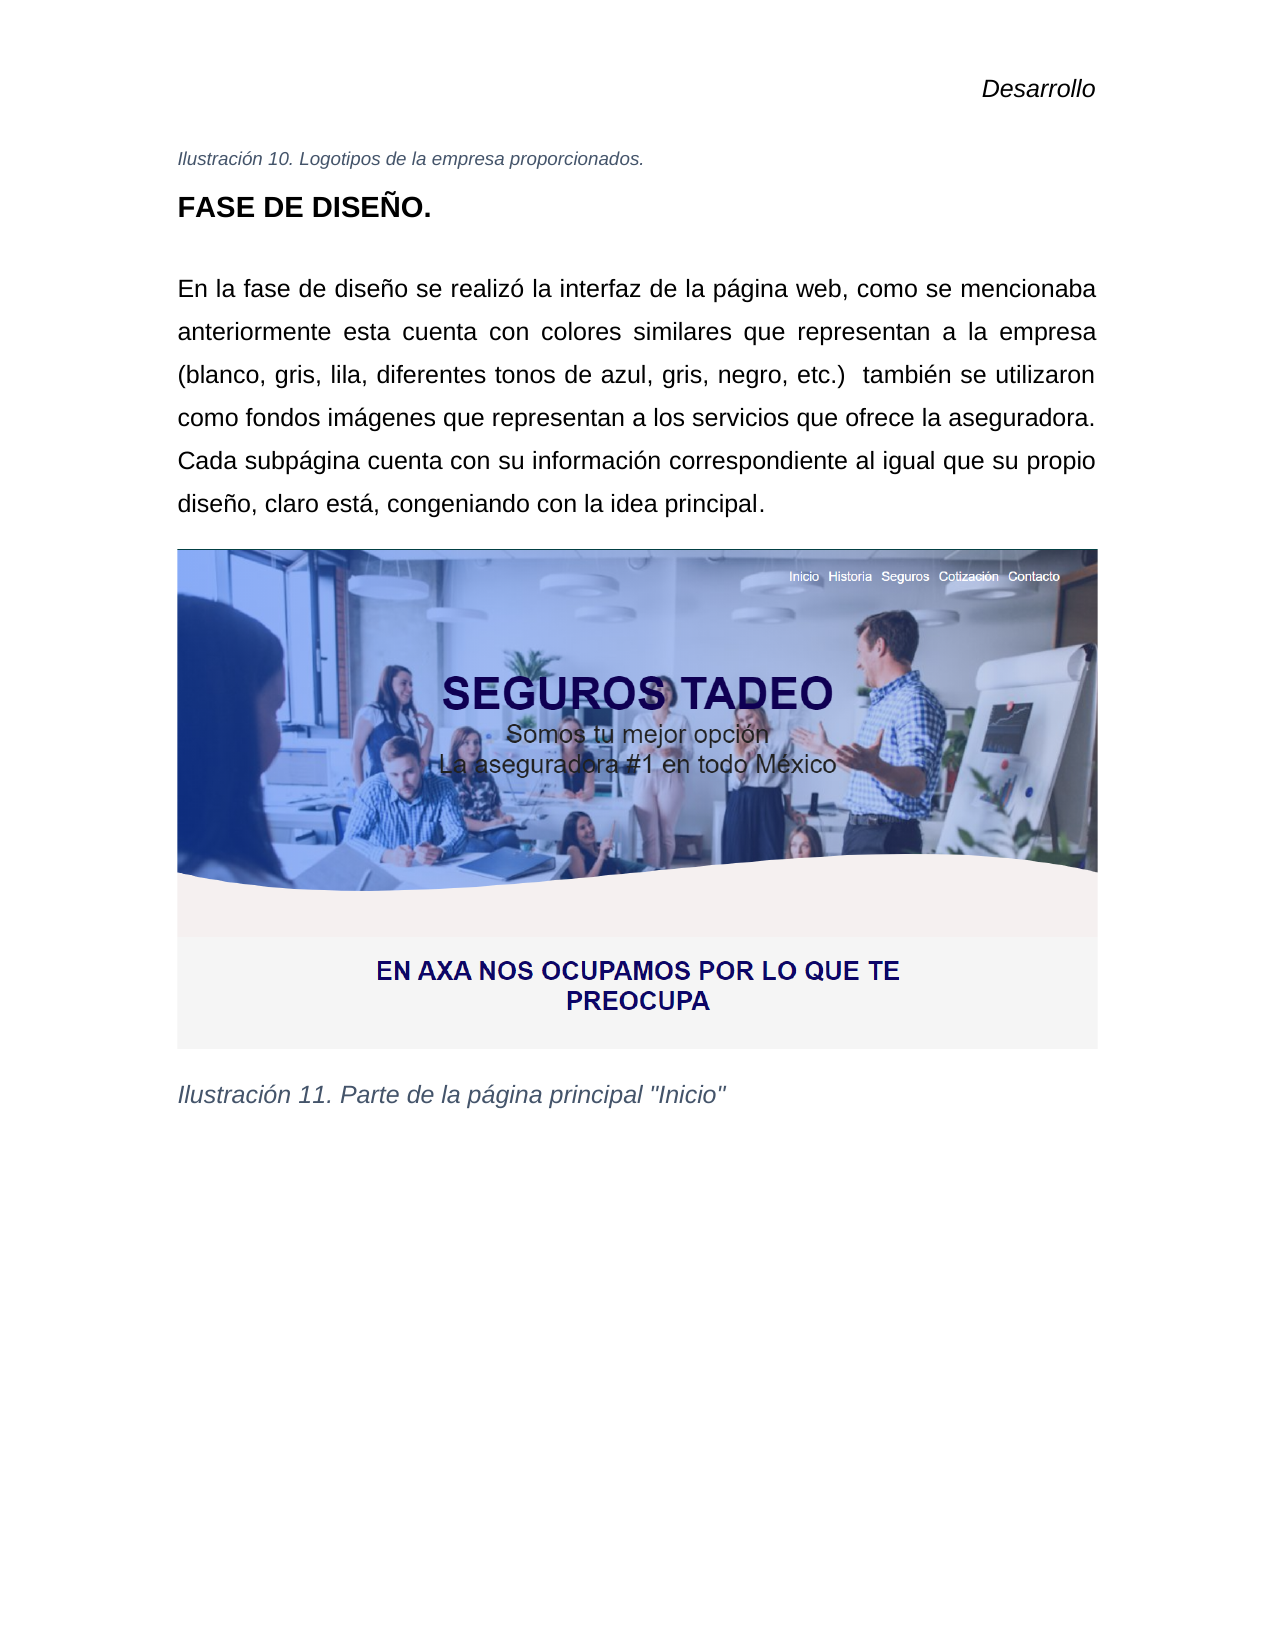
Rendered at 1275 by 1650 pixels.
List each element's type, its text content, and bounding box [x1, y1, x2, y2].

text En la fase de diseño se realizó la interfaz de la página web, como se mencionaba anteriormente esta cuenta con colores similares que representan a la empresa (blanco, gris, lila, diferentes tonos de azul, gris, negro, etc.) también se utilizaron como fondos imágenes que representan a los servicios que ofrece la aseguradora. Cada subpágina cuenta con su información correspondiente al igual que su propio diseño, claro está, congeniando con la idea principal. [177, 274, 1098, 518]
subtitle FASE DE DISEÑO. [177, 190, 1098, 223]
text Ilustración 10. Logotipos de la empresa proporcionados. [177, 148, 1098, 169]
picture [177, 549, 1098, 1049]
text Ilustración 11. Parte de la página principal "Inicio" [177, 1079, 1098, 1108]
